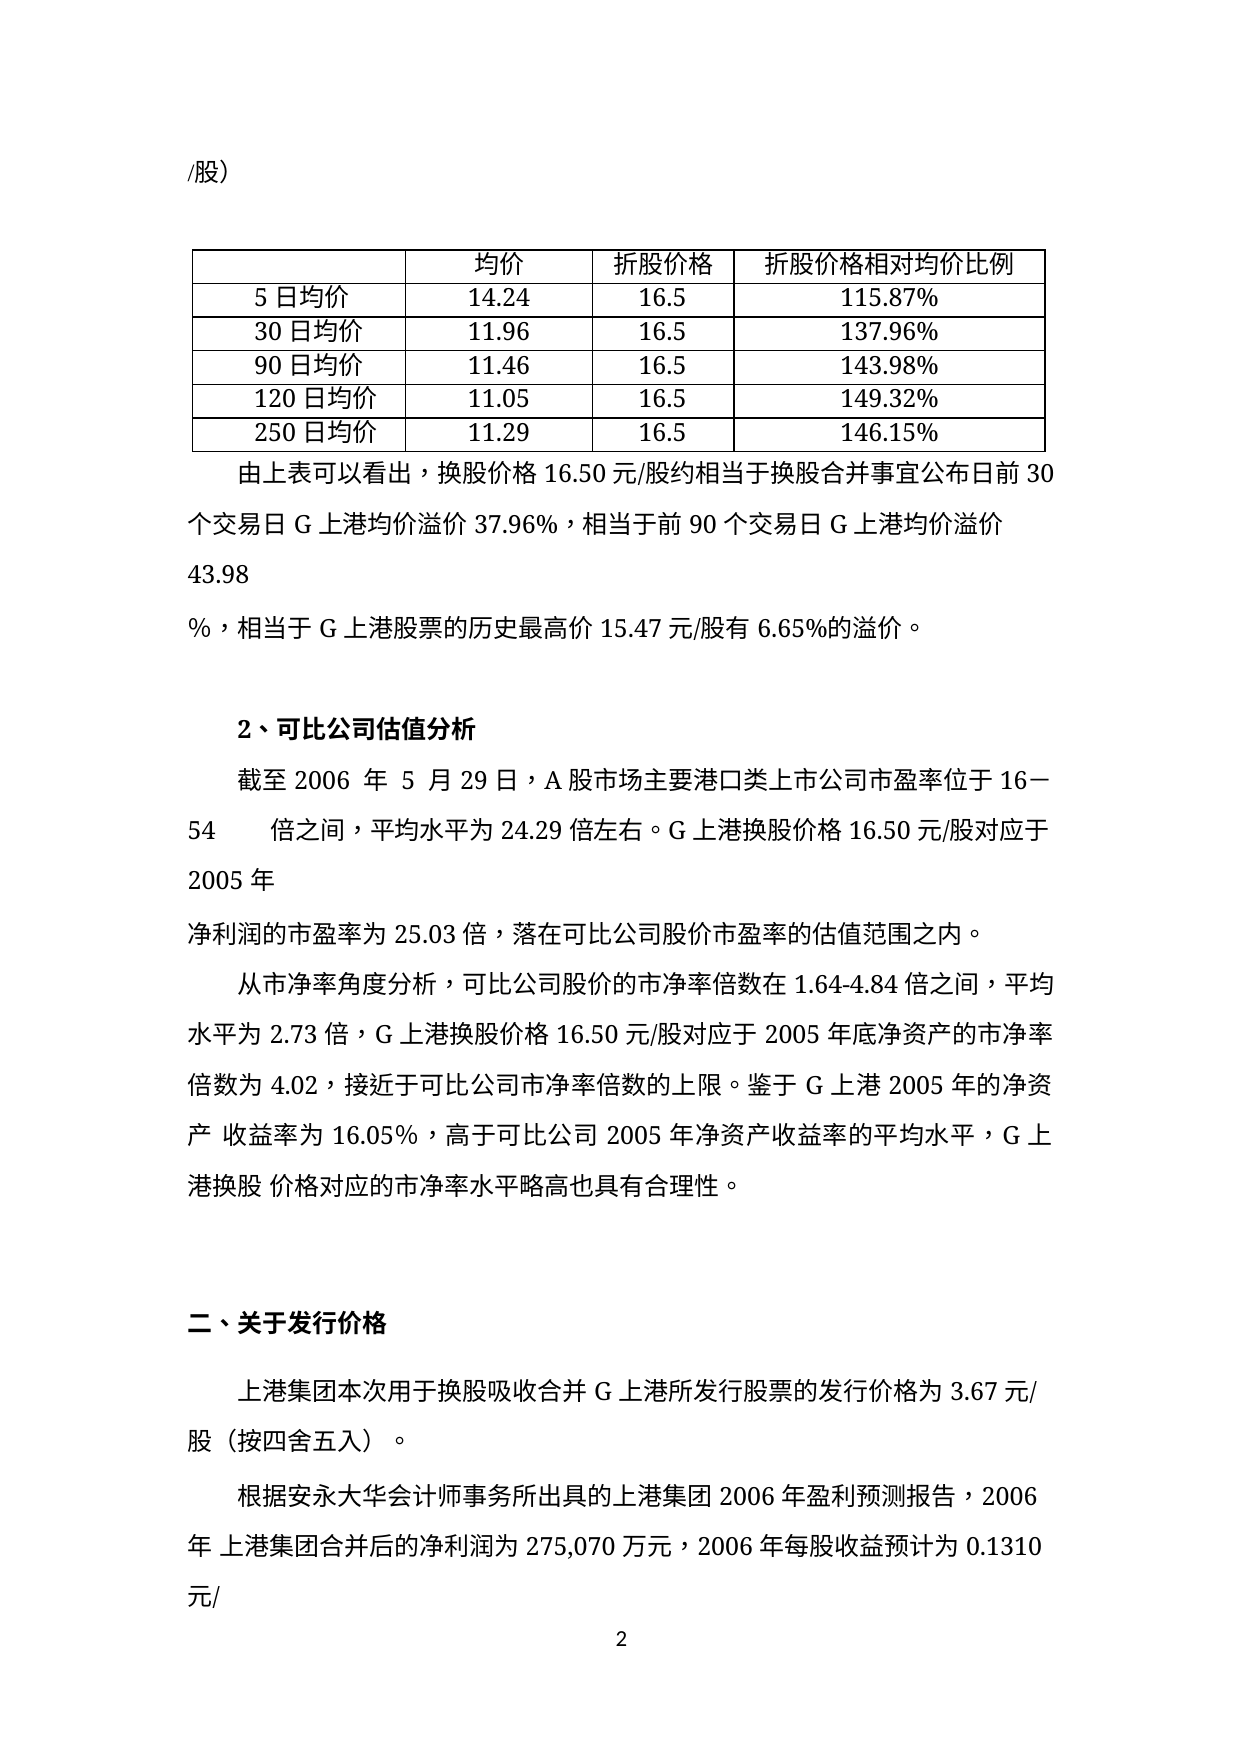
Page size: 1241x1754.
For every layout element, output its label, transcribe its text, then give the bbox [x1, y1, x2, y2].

text 根据安永大华会计师事务所出具的上港集团 2006 年盈利预测报告，2006 年 上港集团合并后的净利润为 275,070 万元，2006 年每股收益预计为 0.1310 元/ [187, 1478, 1065, 1613]
text 截至 2006年5月 29 日，A 股市场主要港口类上市公司市盈率位于 16－54 倍之间，平均水平为 24.29 倍左右。G 上港换股价格 16.50 元/股对应于 2005 年 [187, 762, 1065, 897]
table_cell 16.5 [593, 385, 733, 417]
table_cell 30 日均价 [193, 318, 405, 350]
table_header 折股价格 [593, 251, 733, 283]
text 净利润的市盈率为 25.03 倍，落在可比公司股价市盈率的估值范围之内。 [187, 917, 1065, 951]
subtitle 二、关于发行价格 [187, 1306, 1065, 1340]
table_cell 149.32% [735, 385, 1044, 417]
table_cell 16.5 [593, 419, 733, 451]
table_cell 11.96 [406, 318, 592, 350]
text 上港集团本次用于换股吸收合并 G 上港所发行股票的发行价格为 3.67 元/ 股（按四舍五入）。 [187, 1374, 1065, 1458]
table_cell 16.5 [593, 284, 733, 316]
table_cell 143.98% [735, 351, 1044, 383]
table_cell 14.24 [406, 284, 592, 316]
table_cell 16.5 [593, 351, 733, 383]
table_cell 120 日均价 [193, 385, 405, 417]
table_cell 146.15% [735, 419, 1044, 451]
text ％，相当于 G 上港股票的历史最高价 15.47 元/股有 6.65%的溢价。 [187, 611, 1065, 645]
text 由上表可以看出，换股价格 16.50 元/股约相当于换股合并事宜公布日前 30 个交易日 G 上港均价溢价 37.96%，相当于前 90 个交易日 G 上港均价溢价 43.98 [187, 456, 1065, 591]
text /股） [187, 154, 1065, 188]
table_cell 11.05 [406, 385, 592, 417]
text 水平为 2.73 倍，G 上港换股价格 16.50 元/股对应于 2005 年底净资产的市净率 倍数为 4.02，接近于可比公司市净率倍数的上限。鉴于 G 上港 2005 年的净资产 收益率为 16.05％，高于可比公司 2005 年净资产收益率的平均水平，G 上港换股 价格对应的市净率水平略高也具有合理性。 [187, 1017, 1053, 1202]
table_cell 137.96% [735, 318, 1044, 350]
table_cell 11.46 [406, 351, 592, 383]
table_cell 90 日均价 [193, 351, 405, 383]
table_header 折股价格相对均价比例 [735, 251, 1044, 283]
table_cell 250 日均价 [193, 419, 405, 451]
table_header 均价 [406, 251, 592, 283]
table_cell 16.5 [593, 318, 733, 350]
table_header [193, 251, 405, 283]
text 从市净率角度分析，可比公司股价的市净率倍数在 1.64-4.84 倍之间，平均 [237, 967, 1065, 1001]
subtitle 2、可比公司估值分析 [237, 712, 1065, 746]
table_cell 5 日均价 [193, 284, 405, 316]
table_cell 115.87% [735, 284, 1044, 316]
table_cell 11.29 [406, 419, 592, 451]
